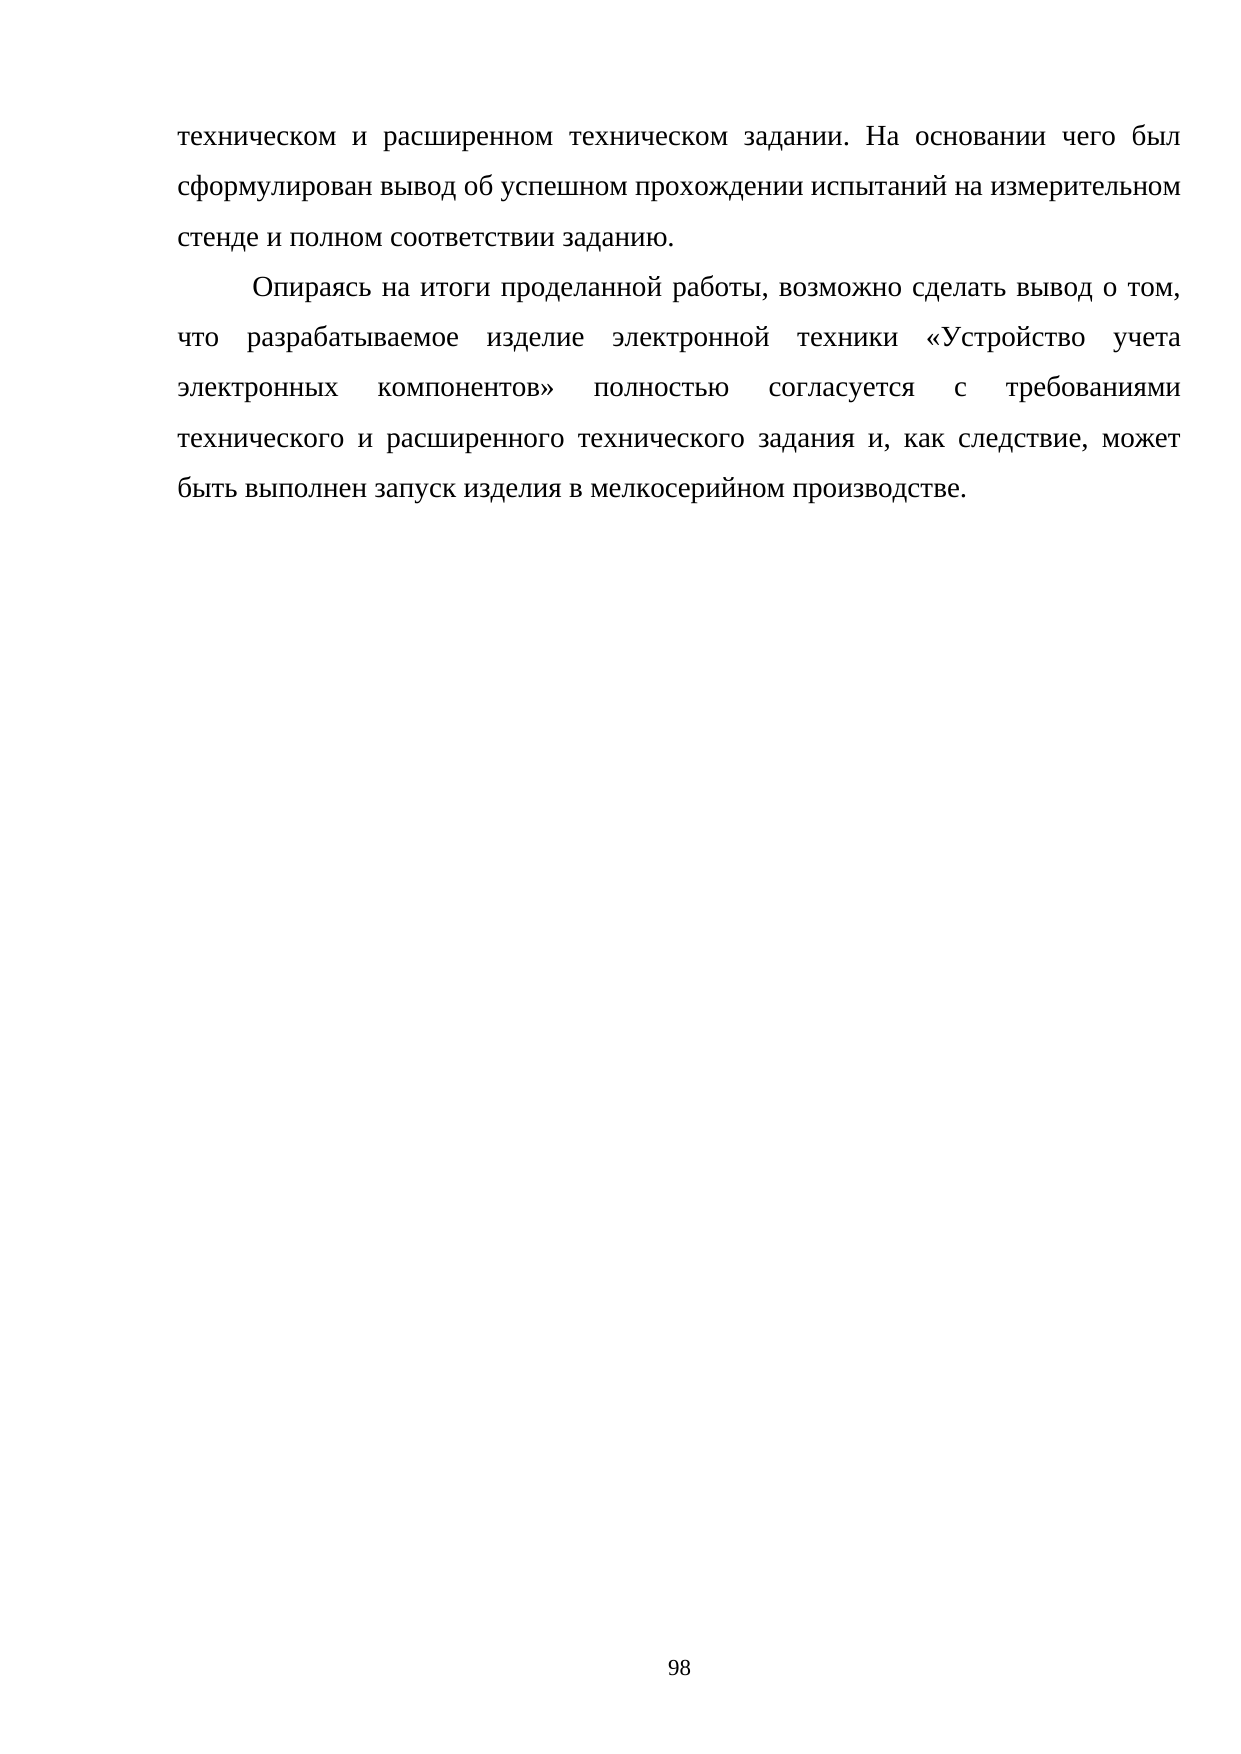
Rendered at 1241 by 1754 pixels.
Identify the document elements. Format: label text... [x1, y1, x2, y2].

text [177, 118, 1182, 252]
text Опираясь на итоги проделанной работы, возможно сделать вывод о том, что разрабатываемое изделие электронной техники «Устройство учета электронных компонентов» полностью согласуется с требованиями технического и расширенного технического задания и, как следствие, может быть выполнен запуск изделия в мелкосерийном производстве. [177, 269, 1182, 504]
